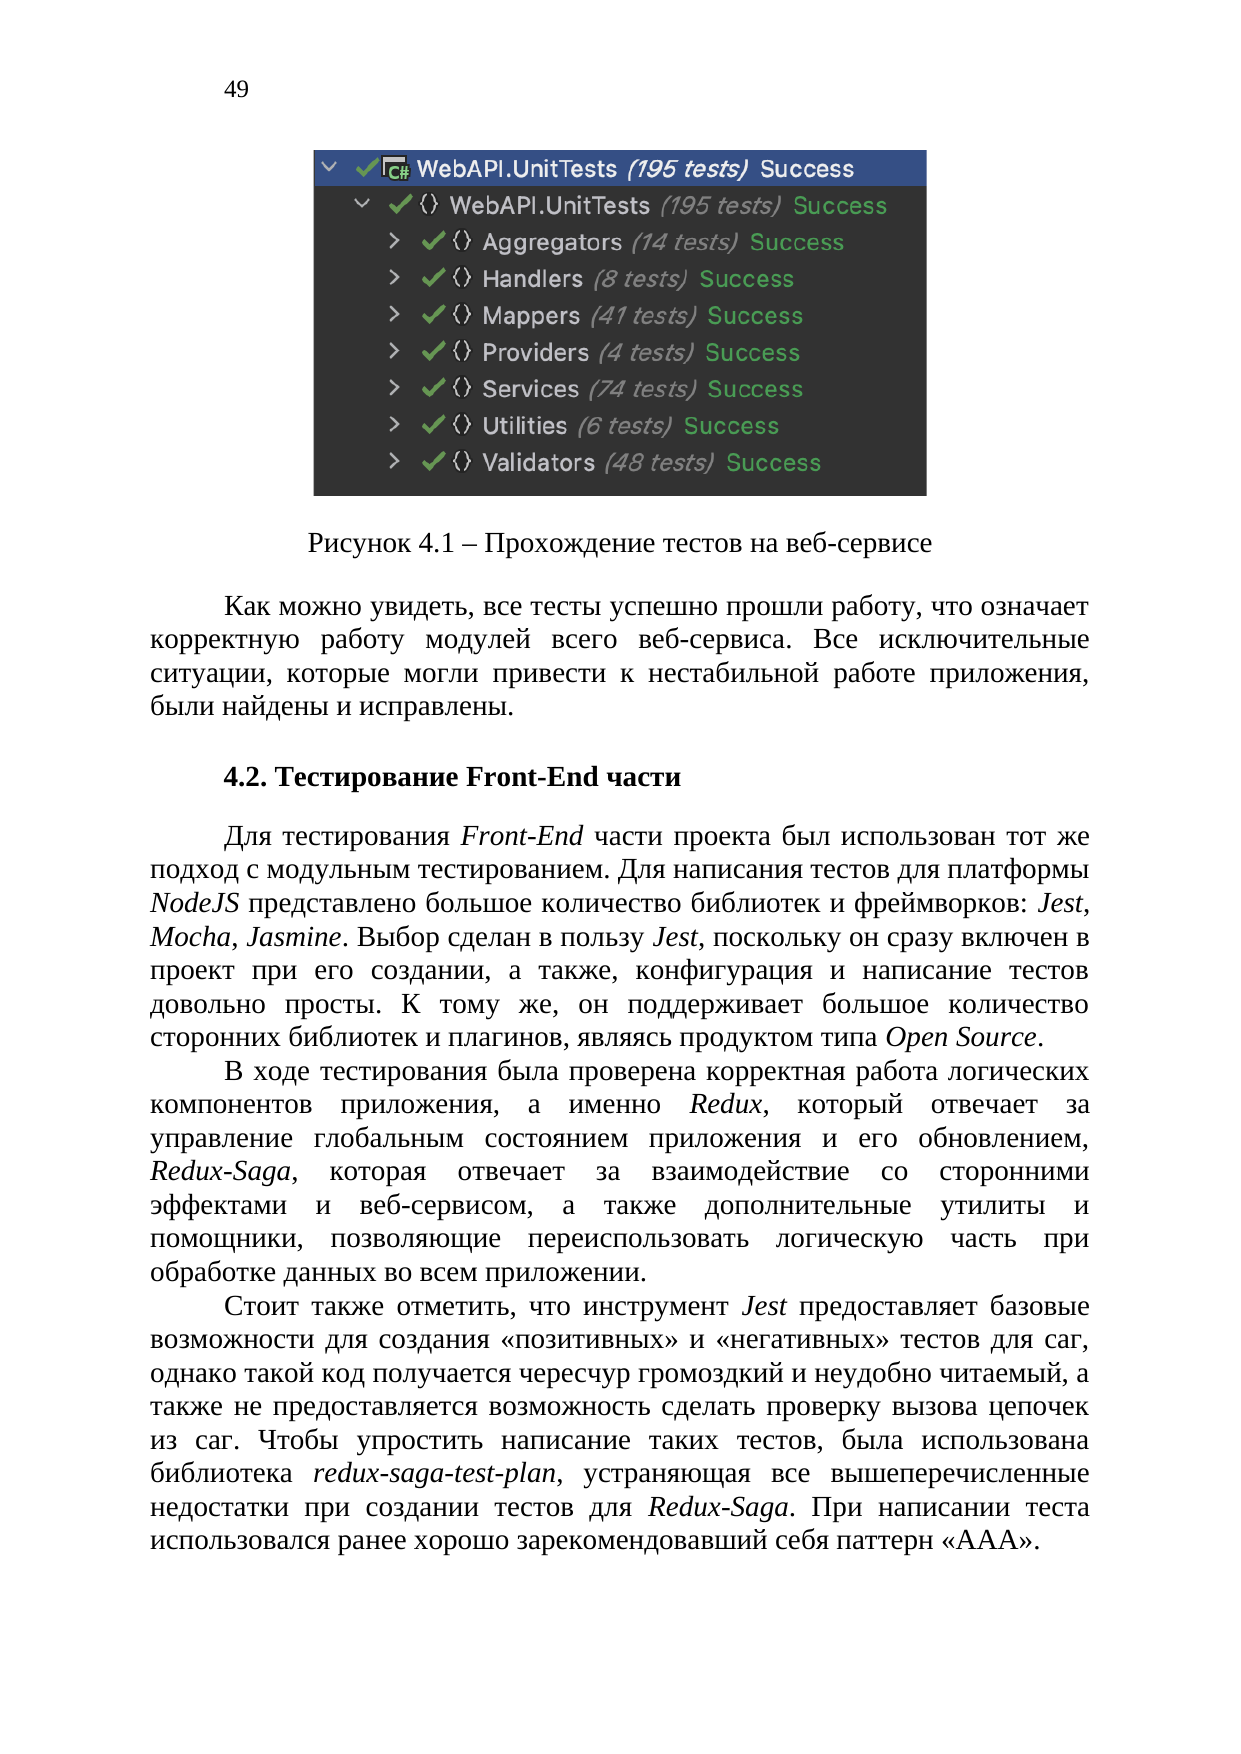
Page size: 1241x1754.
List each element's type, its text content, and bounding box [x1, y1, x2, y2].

list В ходе тестирования была проверена корректная работа логических компонентов приложения, а именно Redux, который отвечает за управление глобальным состоянием приложения и его обновлением, Redux-Saga, которая отвечает за взаимодействие со сторонними эффектами и веб-сервисом, а также дополнительные утилиты и помощники, позволяющие переиспользовать логическую часть при обработке данных во всем приложении. [150, 1053, 1090, 1288]
list Рисунок 4.1 – Прохождение тестов на веб-сервисе [150, 525, 1090, 559]
list Как можно увидеть, все тесты успешно прошли работу, что означает корректную работу модулей всего веб-сервиса. Все исключительные ситуации, которые могли привести к нестабильной работе приложения, были найдены и исправлены. [150, 588, 1090, 722]
list Стоит также отметить, что инструмент Jest предоставляет базовые возможности для создания «позитивных» и «негативных» тестов для саг, однако такой код получается чересчур громоздкий и неудобно читаемый, а также не предоставляется возможность сделать проверку вызова цепочек из саг. Чтобы упростить написание таких тестов, была использована библиотека redux-saga-test-plan, устраняющая все вышеперечисленные недостатки при создании тестов для Redux-Saga. При написании теста использовался ранее хорошо зарекомендовавший себя паттерн «ААА». [150, 1288, 1090, 1556]
picture [313, 150, 927, 496]
list Для тестирования Front-End части проекта был использован тот же подход с модульным тестированием. Для написания тестов для платформы NodeJS представлено большое количество библиотек и фреймворков: Jest, Mocha, Jasmine. Выбор сделан в пользу Jest, поскольку он сразу включен в проект при его создании, а также, конфигурация и написание тестов довольно просты. К тому же, он поддерживает большое количество сторонних библиотек и плагинов, являясь продуктом типа Open Source. [150, 818, 1090, 1053]
text Тестирование Front-End части [223, 759, 1090, 793]
